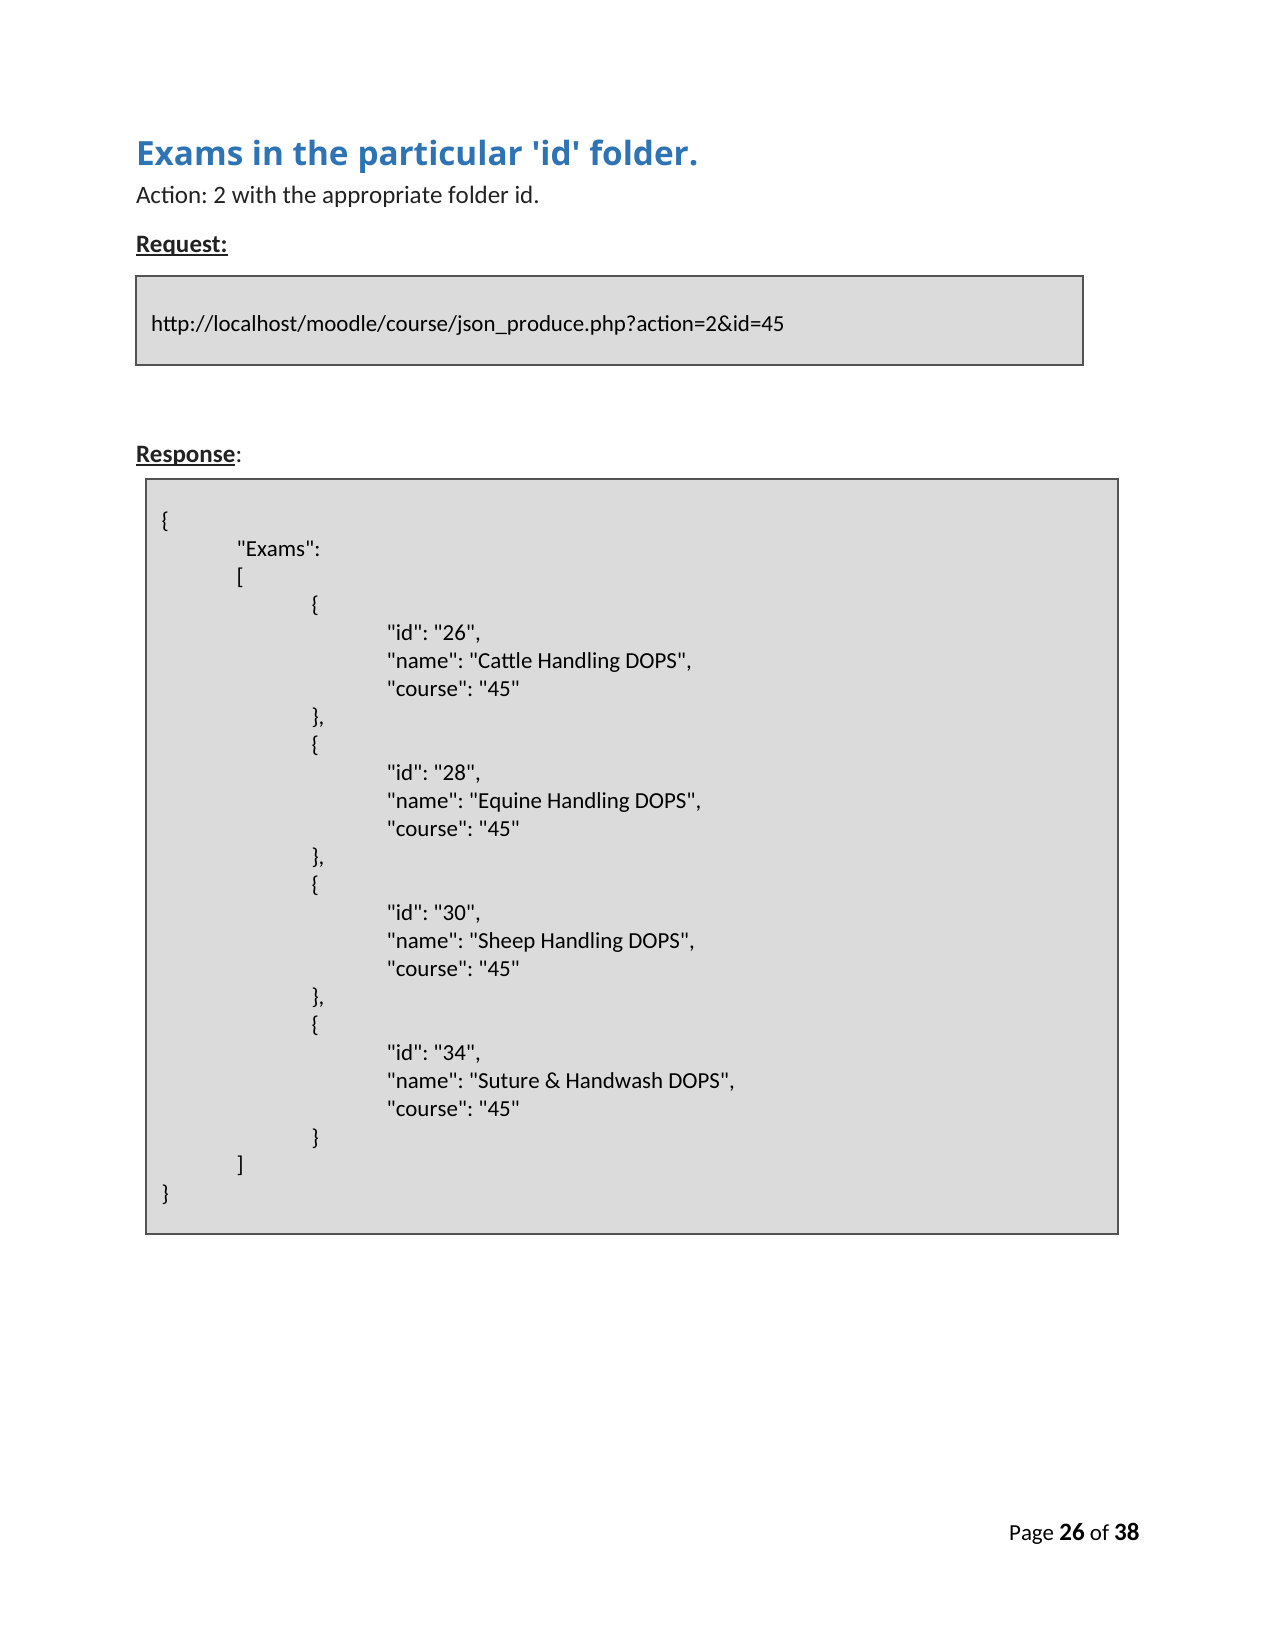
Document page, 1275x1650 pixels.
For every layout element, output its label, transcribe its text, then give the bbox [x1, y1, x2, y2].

subtitle Exams in the particular 'id' folder. [136, 130, 1139, 175]
text Request: [136, 228, 1139, 259]
text Action: 2 with the appropriate folder id. [136, 179, 1139, 209]
text Response: [136, 438, 1139, 468]
